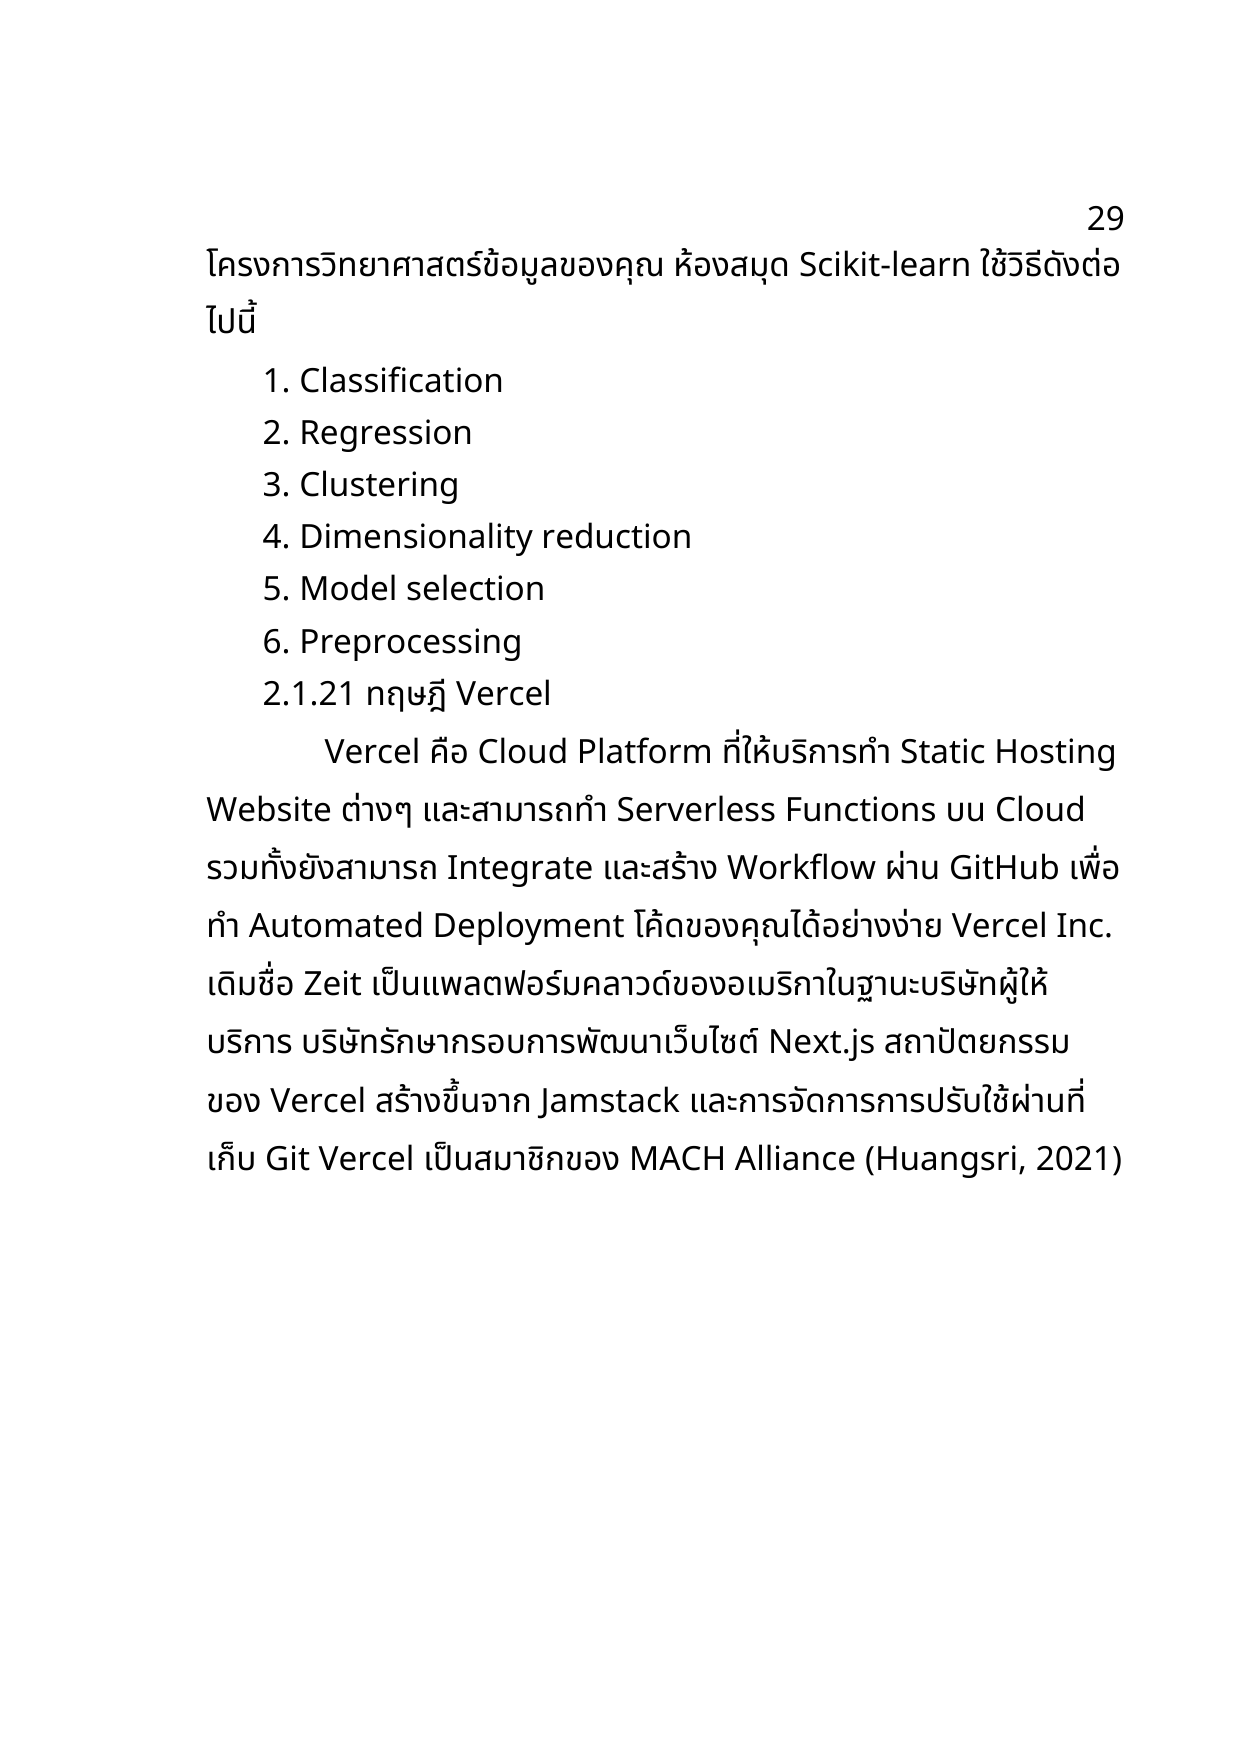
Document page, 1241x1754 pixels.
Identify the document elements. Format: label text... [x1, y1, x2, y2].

text 2. Regression [206, 409, 1125, 454]
text 1. Classification [206, 356, 1125, 402]
text 4. Dimensionality reduction [206, 513, 1125, 558]
text 5. Model selection [206, 565, 1125, 611]
text 6. Preprocessing [206, 617, 1125, 663]
text 3. Clustering [206, 461, 1125, 506]
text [206, 240, 1125, 349]
text Vercel คือ Cloud Platform ที่ให้บริการทำ Static Hosting Website ต่างๆ และสามารถทำ Serverless Functions บน Cloud รวมทั้งยังสามารถ Integrate และสร้าง Workflow ผ่าน GitHub เพื่อทำ Automated Deployment โค้ดของคุณได้อย่างง่าย Vercel Inc. เดิมชื่อ Zeit เป็นแพลตฟอร์มคลาวด์ของอเมริกาในฐานะบริษัทผู้ให้บริการ บริษัทรักษากรอบการพัฒนาเว็บไซต์ Next.js สถาปัตยกรรมของ Vercel สร้างขึ้นจาก Jamstack และการจัดการการปรับใช้ผ่านที่เก็บ Git Vercel เป็นสมาชิกของ MACH Alliance [206, 728, 1125, 1185]
text 2.1.21 ทฤษฎี Vercel [206, 669, 1125, 720]
